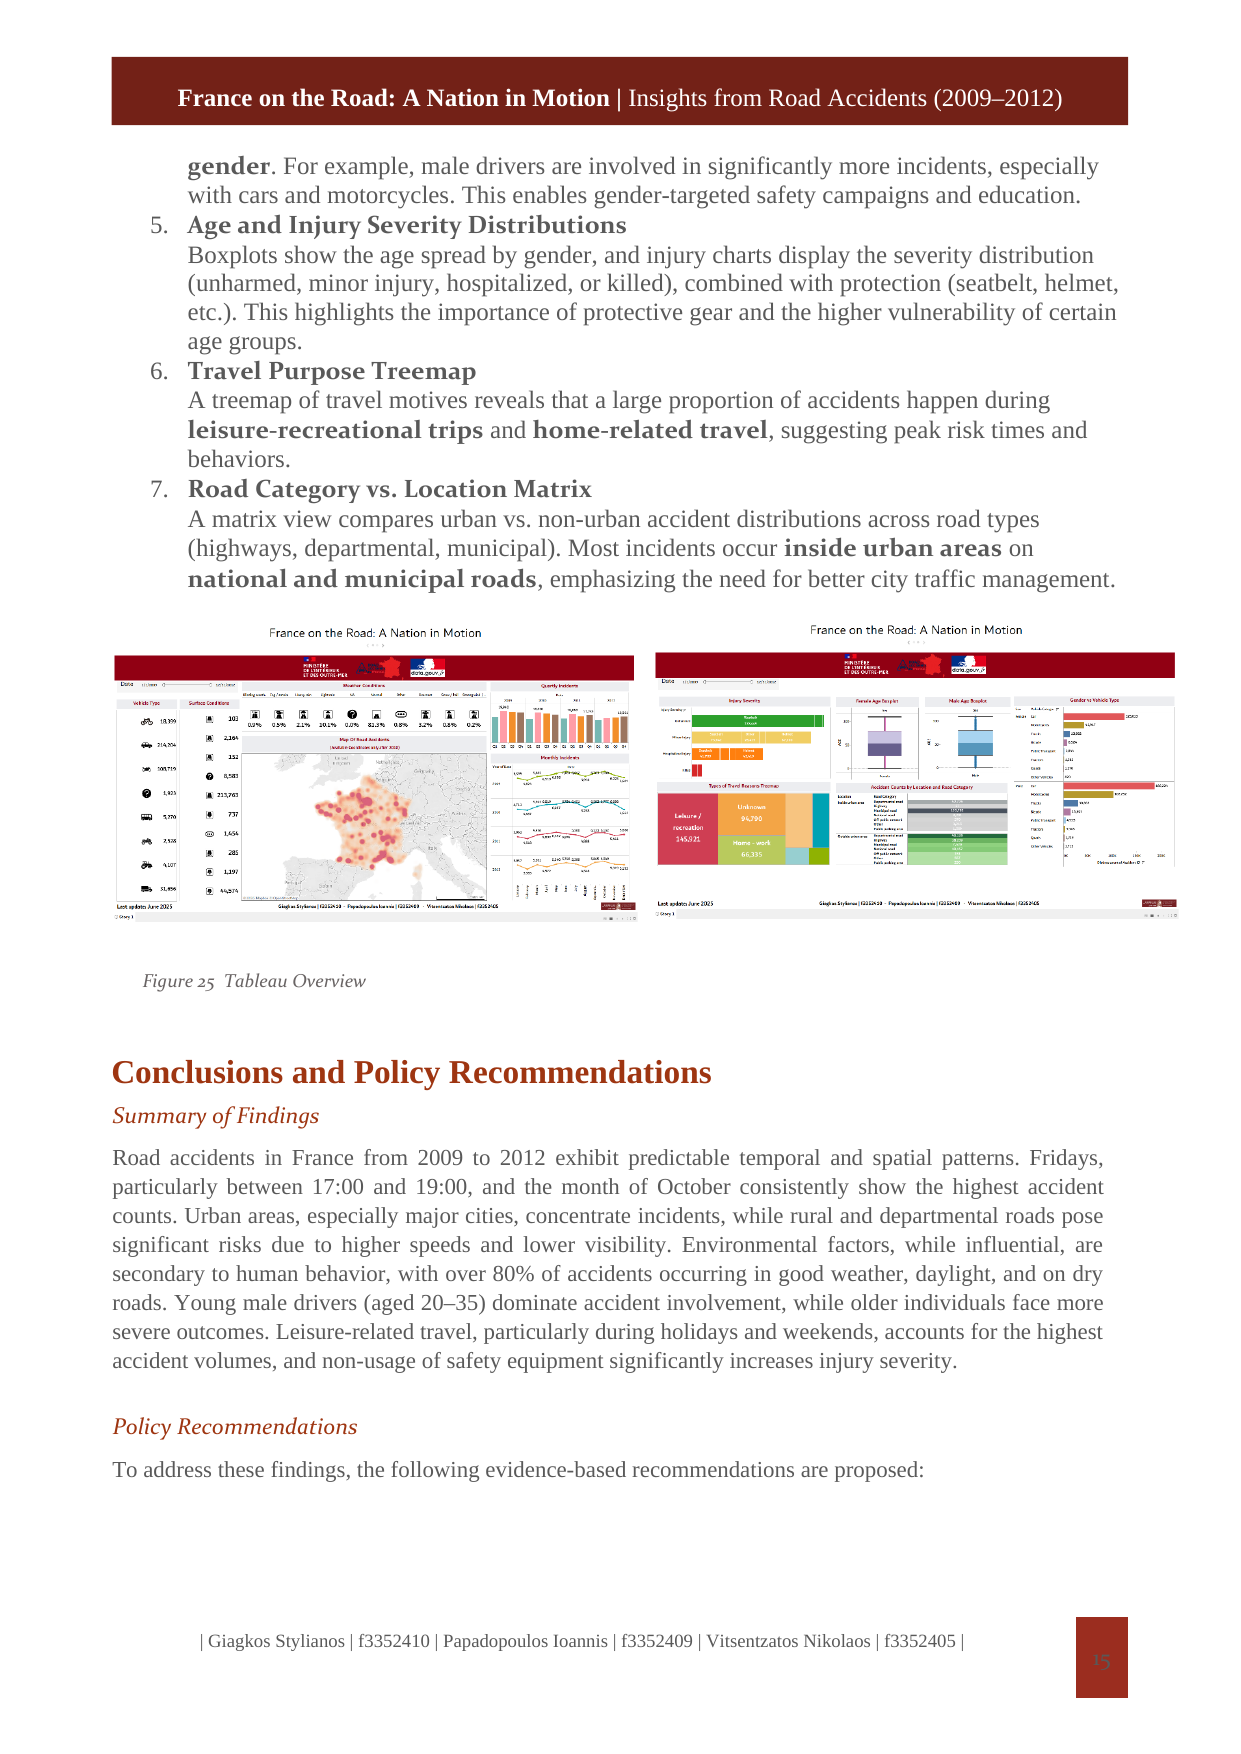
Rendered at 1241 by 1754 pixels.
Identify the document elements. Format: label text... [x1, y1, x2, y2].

subtitle Policy Recommendations [112, 1412, 1128, 1440]
list Road Category vs. Location Matrix A matrix view compares urban vs. non-urban accident distributions across road types (highways, departmental, municipal). Most incidents occur inside urban areas on national and municipal roads, emphasizing the need for better city traffic management. [150, 473, 1128, 594]
picture [112, 626, 638, 922]
picture [653, 623, 1179, 919]
subtitle Summary of Findings [112, 1101, 1128, 1129]
subtitle Conclusions and Policy Recommendations [111, 743, 1128, 1091]
text To address these findings, the following evidence-based recommendations are proposed: [112, 1456, 1105, 1482]
list Age and Injury Severity Distributions Boxplots show the age spread by gender, and injury charts display the severity distribution (unharmed, minor injury, hospitalized, or killed), combined with protection (seatbelt, helmet, etc.). This highlights the importance of protective gear and the higher vulnerability of certain age groups. [150, 209, 1128, 355]
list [150, 150, 1128, 209]
text Road accidents in France from 2009 to 2012 exhibit predictable temporal and spatial patterns. Fridays, particularly between 17:00 and 19:00, and the month of October consistently show the highest accident counts. Urban areas, especially major cities, concentrate incidents, while rural and departmental roads pose significant risks due to higher speeds and lower visibility. Environmental factors, while influential, are secondary to human behavior, with over 80% of accidents occurring in good weather, daylight, and on dry roads. Young male drivers (aged 20–35) dominate accident involvement, while older individuals face more severe outcomes. Leisure-related travel, particularly during holidays and weekends, accounts for the highest accident volumes, and non-usage of safety equipment significantly increases injury severity. [112, 1144, 1105, 1373]
list Travel Purpose Treemap A treemap of travel motives reveals that a large proportion of accidents happen during leisure-recreational trips and home-related travel, suggesting peak risk times and behaviors. [150, 355, 1128, 473]
